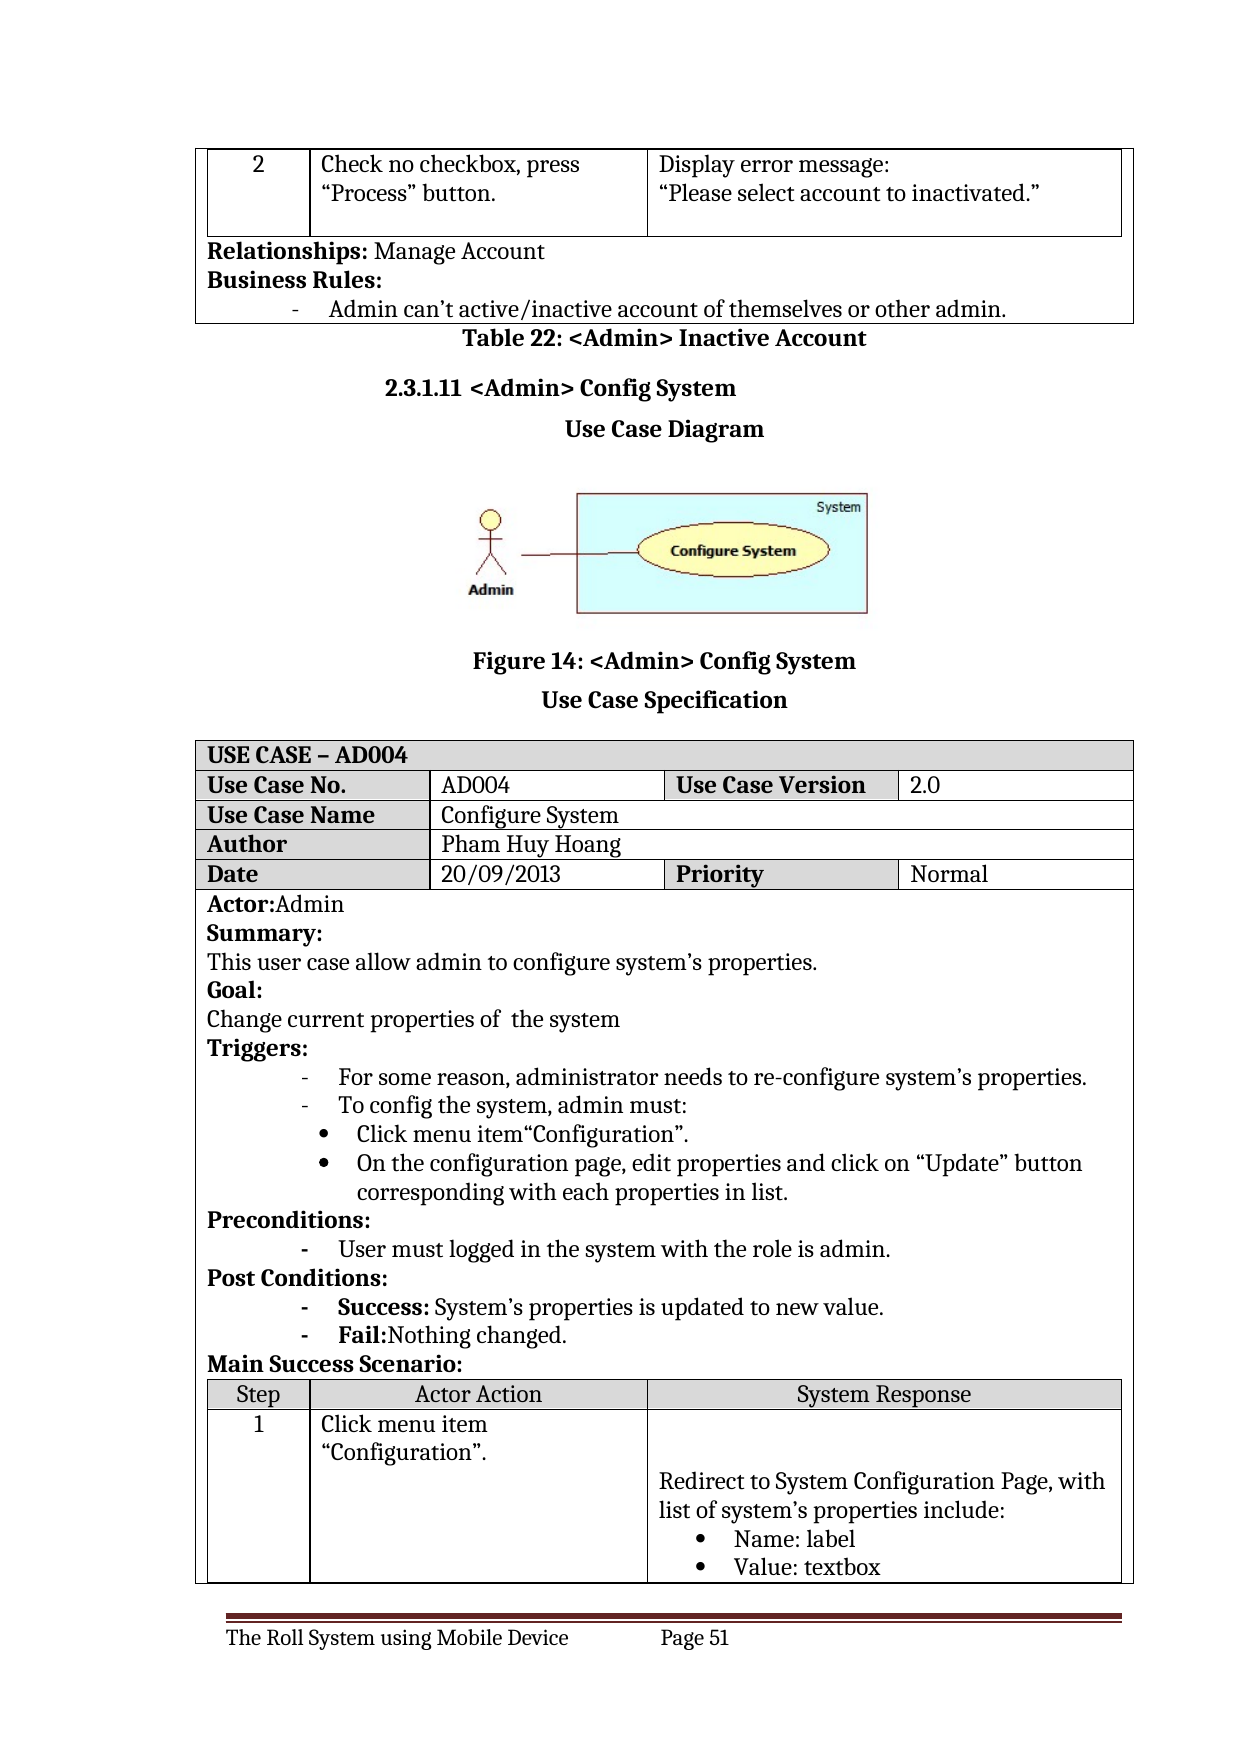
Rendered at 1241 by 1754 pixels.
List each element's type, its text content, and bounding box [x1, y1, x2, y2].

table_cell 2.0 [899, 771, 1133, 799]
table_cell Use Case Version [665, 771, 898, 799]
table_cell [196, 149, 1133, 323]
table_cell Use Case No. [196, 771, 429, 799]
subtitle <Admin> Config System [385, 374, 1122, 403]
table_cell Author [196, 830, 429, 859]
picture [436, 469, 893, 639]
subtitle Use Case Specification [207, 686, 1122, 715]
table_cell Configure System [431, 801, 1133, 829]
table_cell AD004 [431, 771, 664, 799]
table_cell Pham Huy Hoang [431, 830, 1133, 859]
table_cell Date [196, 860, 429, 889]
table_header USE CASE – AD004 [196, 741, 1133, 770]
table_cell Use Case Name [196, 801, 429, 829]
table_cell Priority [665, 860, 898, 889]
table_cell Normal [899, 860, 1133, 889]
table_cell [196, 890, 1133, 1583]
subtitle Use Case Diagram [207, 415, 1122, 444]
table_cell 20/09/2013 [431, 860, 664, 889]
